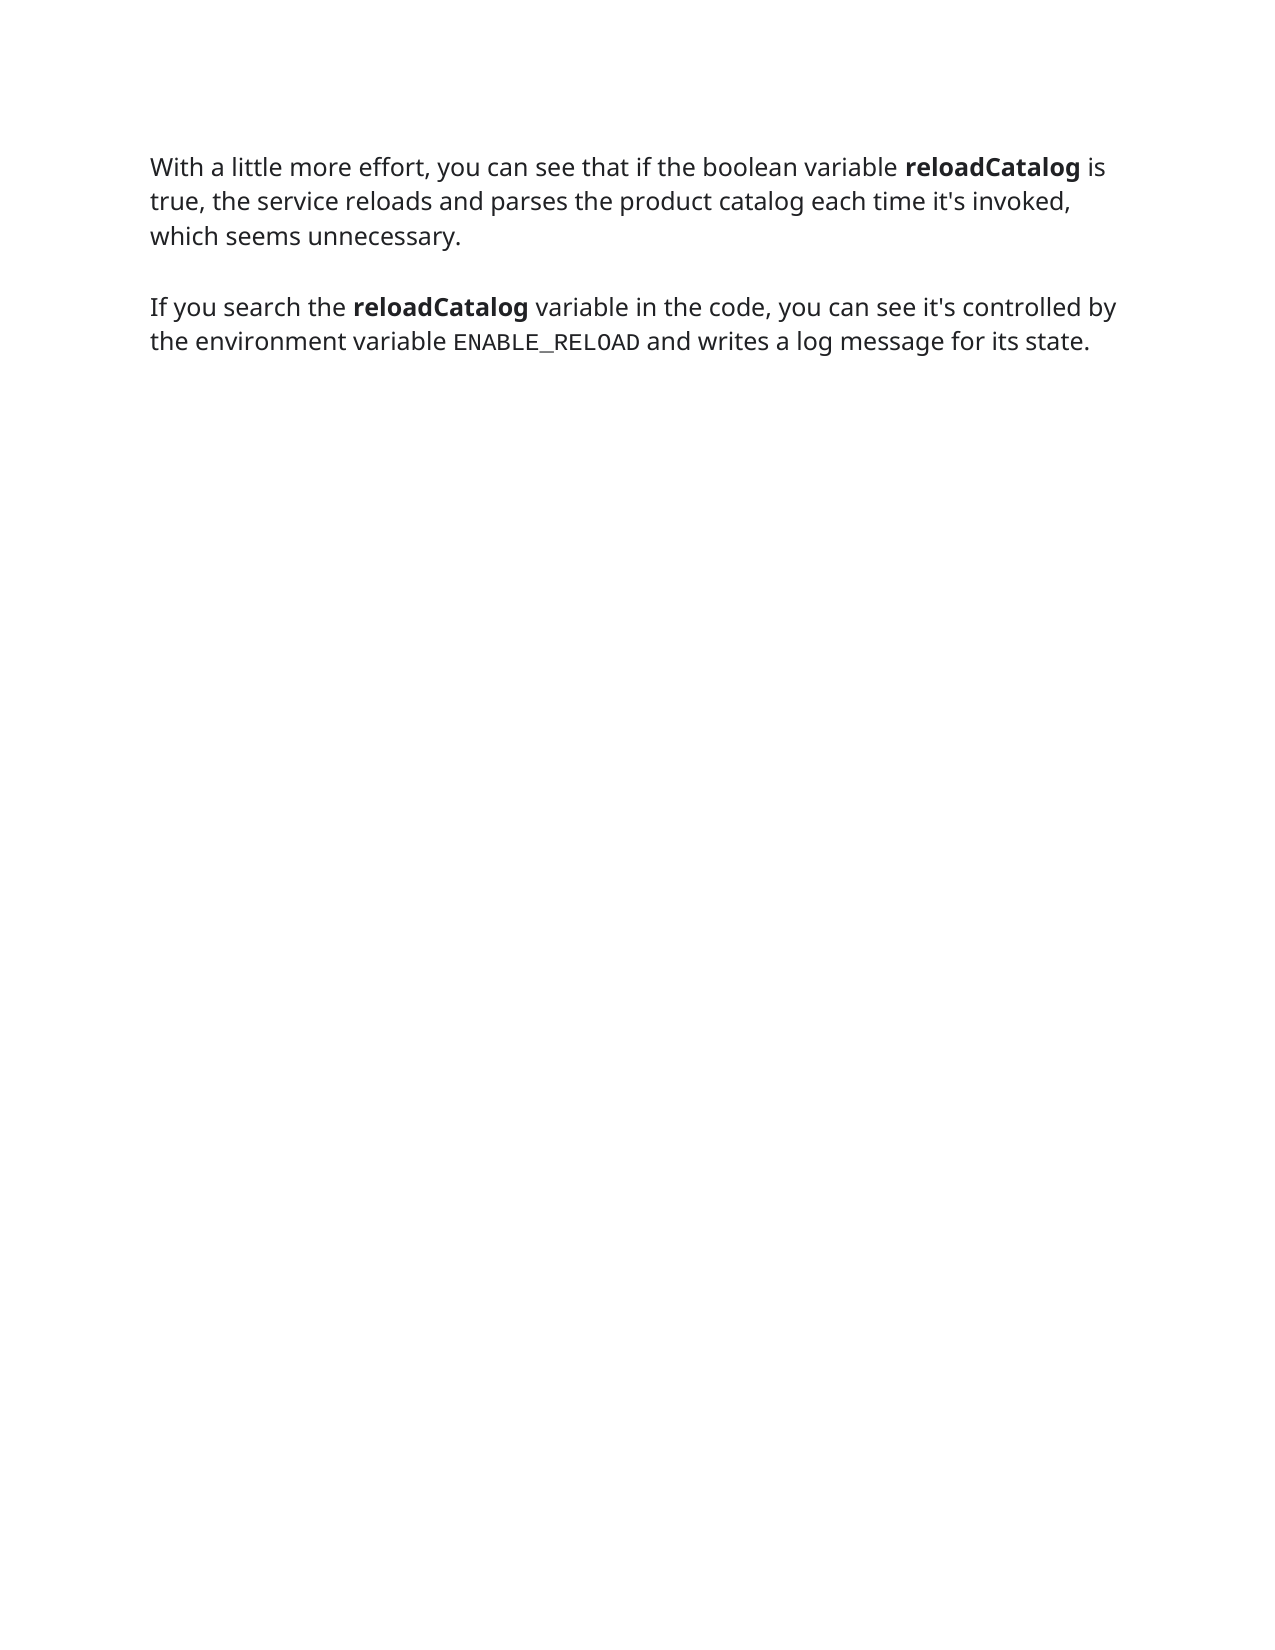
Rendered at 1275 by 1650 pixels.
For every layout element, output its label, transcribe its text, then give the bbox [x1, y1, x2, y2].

text If you search the reloadCatalog variable in the code, you can see it's controlled by the environment variable ENABLE_RELOAD and writes a log message for its state. [150, 290, 1125, 358]
text With a little more effort, you can see that if the boolean variable reloadCatalog is true, the service reloads and parses the product catalog each time it's invoked, which seems unnecessary. [150, 150, 1125, 252]
